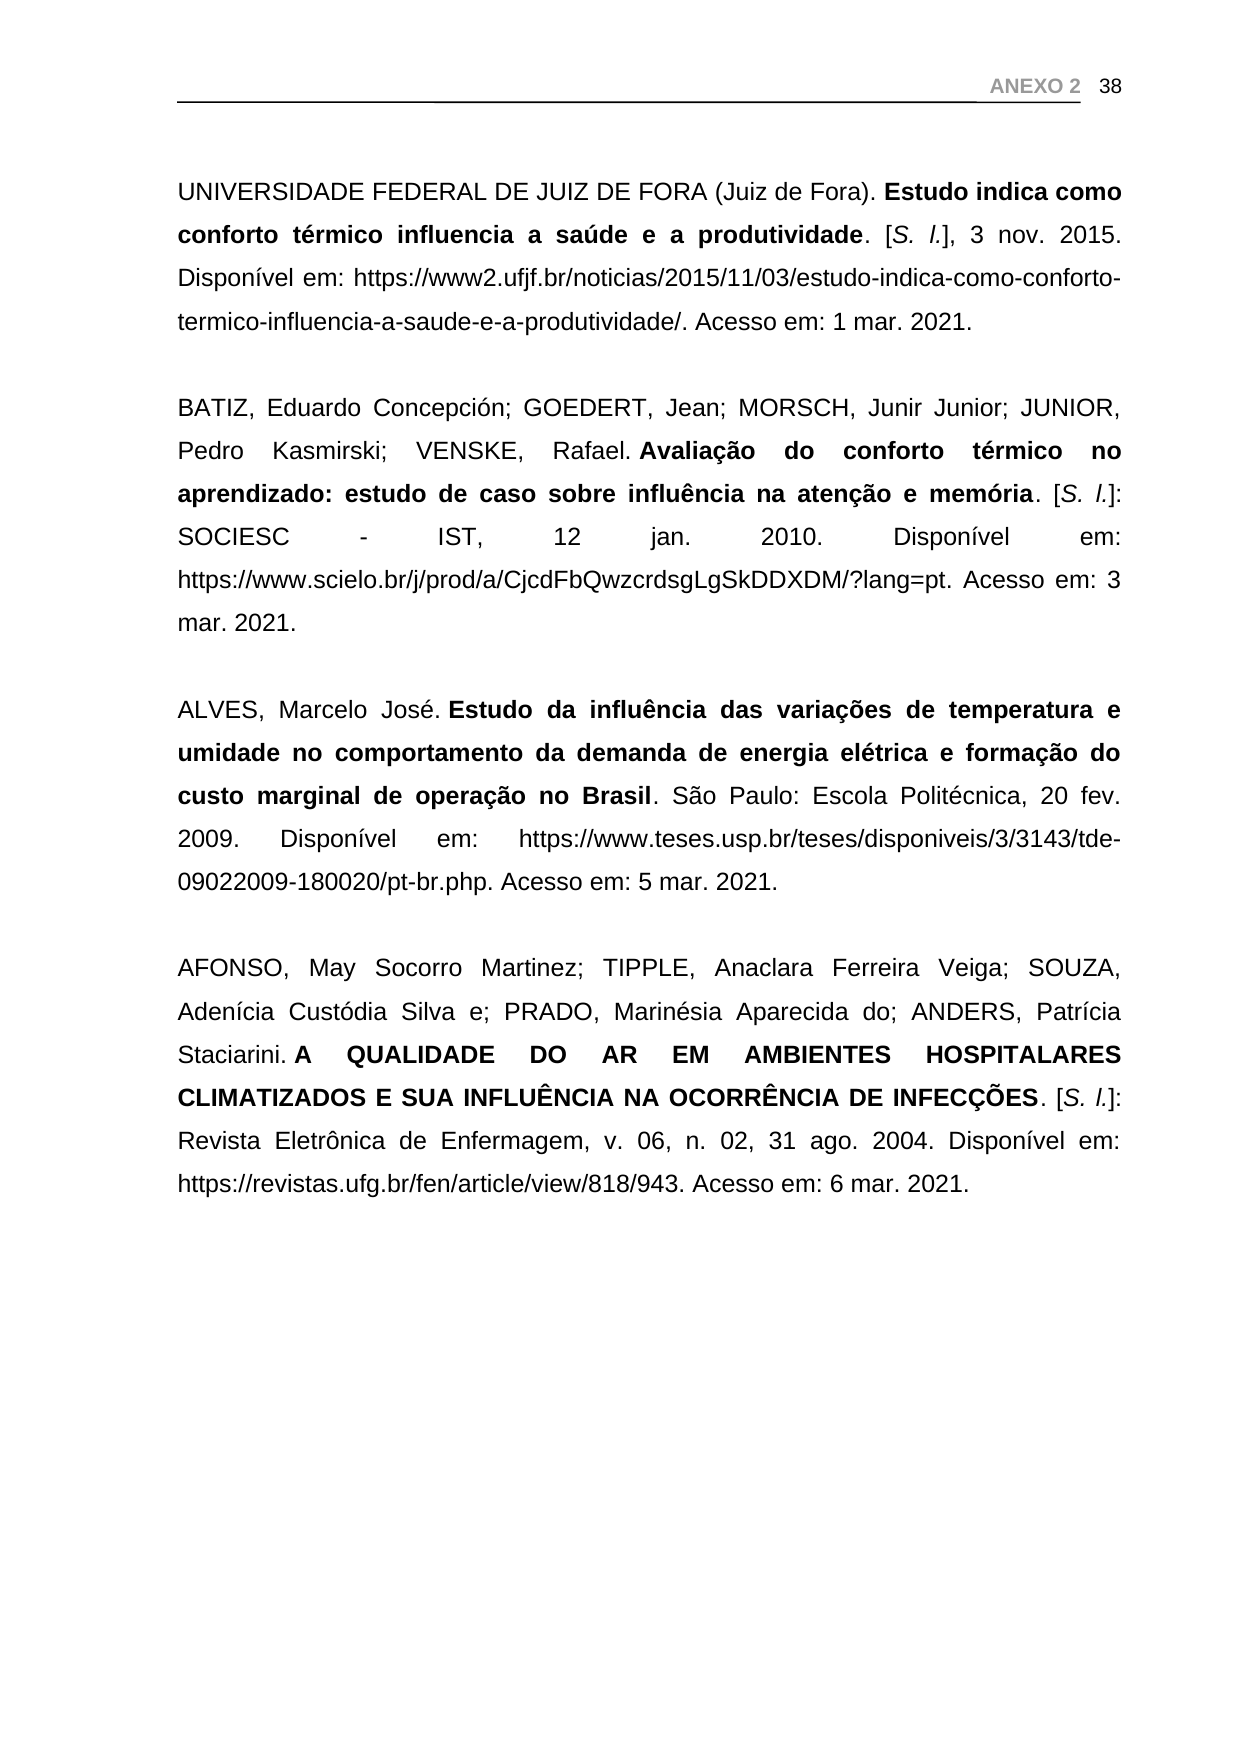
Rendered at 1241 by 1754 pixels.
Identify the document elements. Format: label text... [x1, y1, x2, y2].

text AFONSO, May Socorro Martinez; TIPPLE, Anaclara Ferreira Veiga; SOUZA, Adenícia Custódia Silva e; PRADO, Marinésia Aparecida do; ANDERS, Patrícia Staciarini. A QUALIDADE DO AR EM AMBIENTES HOSPITALARES CLIMATIZADOS E SUA INFLUÊNCIA NA OCORRÊNCIA DE INFECÇÕES. [S. l.]: Revista Eletrônica de Enfermagem, v. 06, n. 02, 31 ago. 2004. Disponível em: https://revistas.ufg.br/fen/article/view/818/943. Acesso em: 6 mar. 2021. [177, 953, 1122, 1198]
text BATIZ, Eduardo Concepción; GOEDERT, Jean; MORSCH, Junir Junior; JUNIOR, Pedro Kasmirski; VENSKE, Rafael. Avaliação do conforto térmico no aprendizado: estudo de caso sobre influência na atenção e memória. [S. l.]: SOCIESC - IST, 12 jan. 2010. Disponível em: https://www.scielo.br/j/prod/a/CjcdFbQwzcrdsgLgSkDDXDM/?lang=pt. Acesso em: 3 mar. 2021. [177, 393, 1122, 637]
text UNIVERSIDADE FEDERAL DE JUIZ DE FORA (Juiz de Fora). Estudo indica como conforto térmico influencia a saúde e a produtividade. [S. l.], 3 nov. 2015. Disponível em: https://www2.ufjf.br/noticias/2015/11/03/estudo-indica-como-conforto-termico-influencia-a-saude-e-a-produtividade/. Acesso em: 1 mar. 2021. [177, 177, 1122, 335]
text ALVES, Marcelo José. Estudo da influência das variações de temperatura e umidade no comportamento da demanda de energia elétrica e formação do custo marginal de operação no Brasil. São Paulo: Escola Politécnica, 20 fev. 2009. Disponível em: https://www.teses.usp.br/teses/disponiveis/3/3143/tde-09022009-180020/pt-br.php. Acesso em: 5 mar. 2021. [177, 695, 1122, 896]
